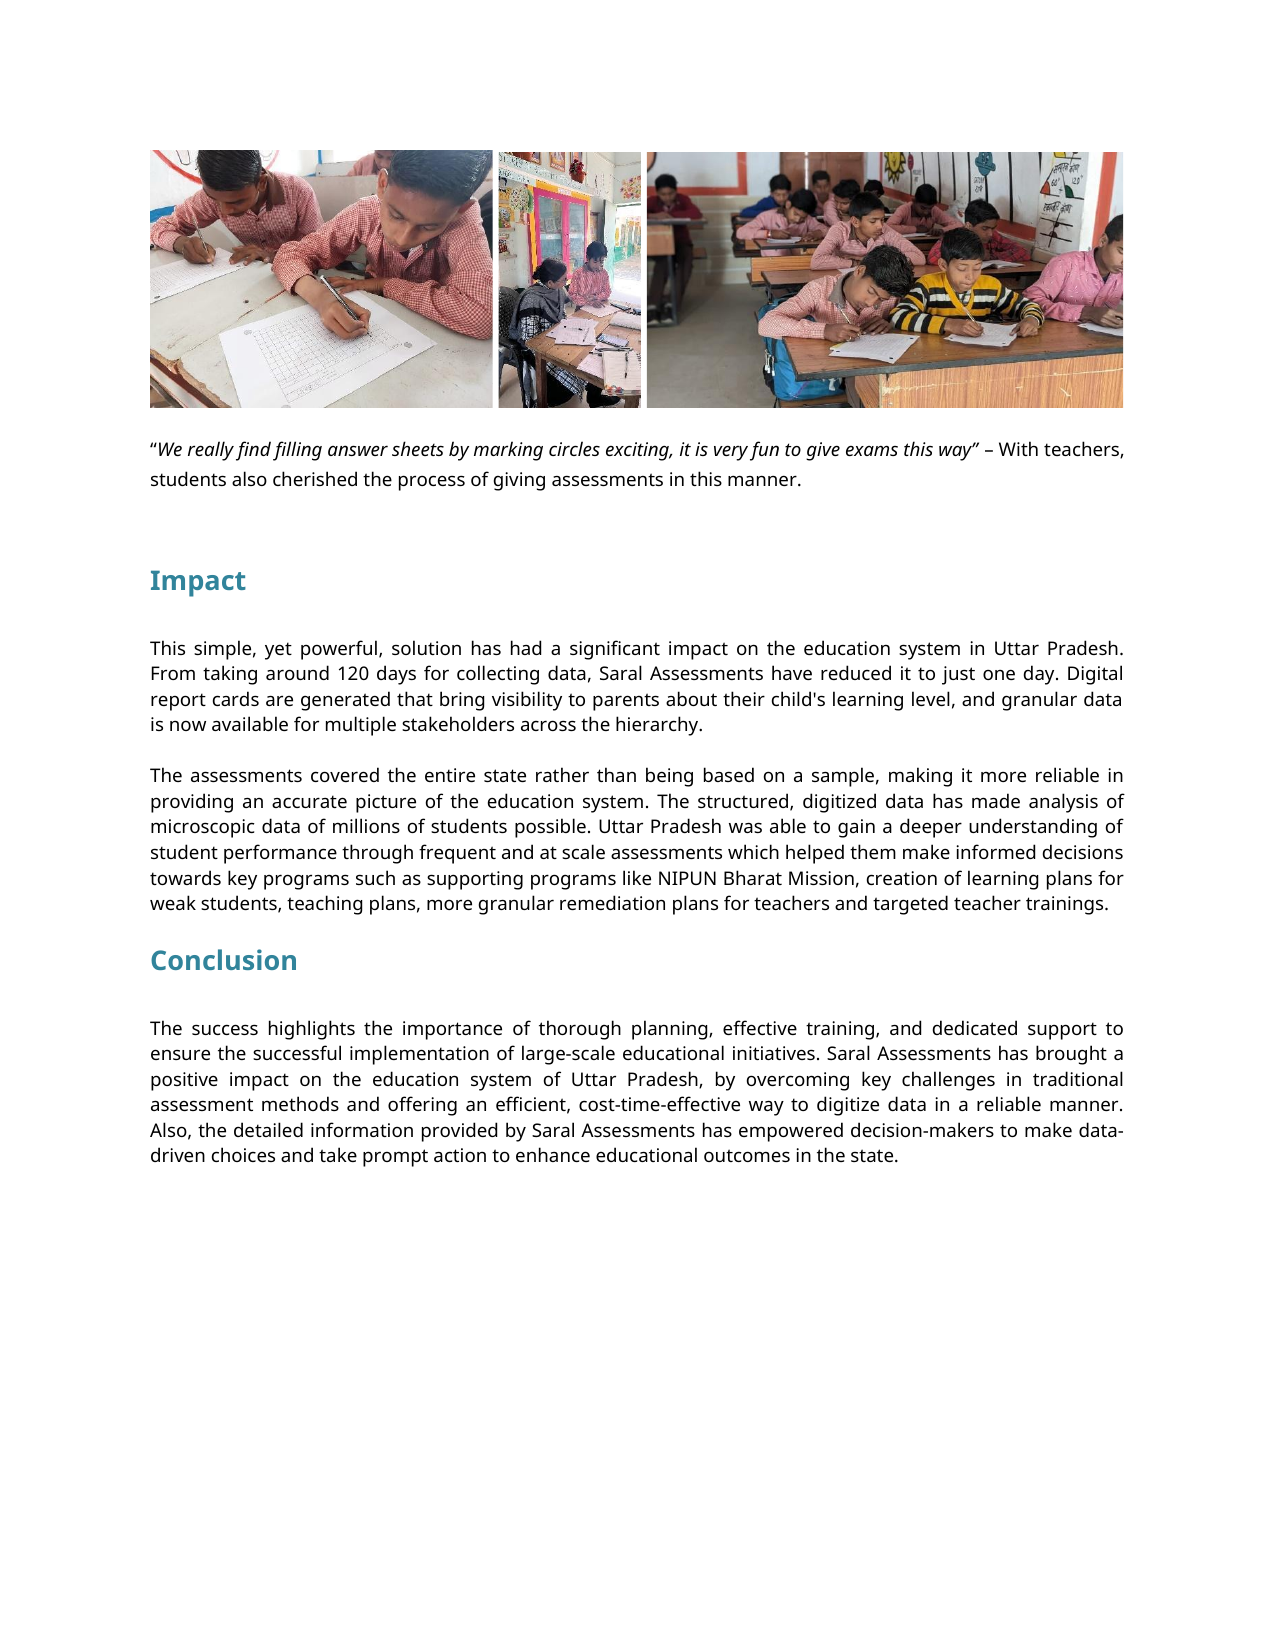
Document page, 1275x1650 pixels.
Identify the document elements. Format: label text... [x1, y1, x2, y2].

picture [646, 152, 1124, 408]
text “We really find filling answer sheets by marking circles exciting, it is very fun to give exams this way” – With teachers, students also cherished the process of giving assessments in this manner. [150, 437, 1125, 492]
text Impact [150, 561, 1125, 598]
text The success highlights the importance of thorough planning, effective training, and dedicated support to ensure the successful implementation of large-scale educational initiatives. Saral Assessments has brought a positive impact on the education system of Uttar Pradesh, by overcoming key challenges in traditional assessment methods and offering an efficient, cost-time-effective way to digitize data in a reliable manner. Also, the detailed information provided by Saral Assessments has empowered decision-makers to make data-driven choices and take prompt action to enhance educational outcomes in the state. [150, 1015, 1125, 1168]
picture [498, 152, 641, 408]
text The assessments covered the entire state rather than being based on a sample, making it more reliable in providing an accurate picture of the education system. The structured, digitized data has made analysis of microscopic data of millions of students possible. Uttar Pradesh was able to gain a deeper understanding of student performance through frequent and at scale assessments which helped them make informed decisions towards key programs such as supporting programs like NIPUN Bharat Mission, creation of learning plans for weak students, teaching plans, more granular remediation plans for teachers and targeted teacher trainings. [150, 763, 1125, 916]
text Conclusion [150, 941, 1125, 978]
text This simple, yet powerful, solution has had a significant impact on the education system in Uttar Pradesh. From taking around 120 days for collecting data, Saral Assessments have reduced it to just one day. Digital report cards are generated that bring visibility to parents about their child's learning level, and granular data is now available for multiple stakeholders across the hierarchy. [150, 635, 1125, 737]
picture [150, 150, 493, 408]
